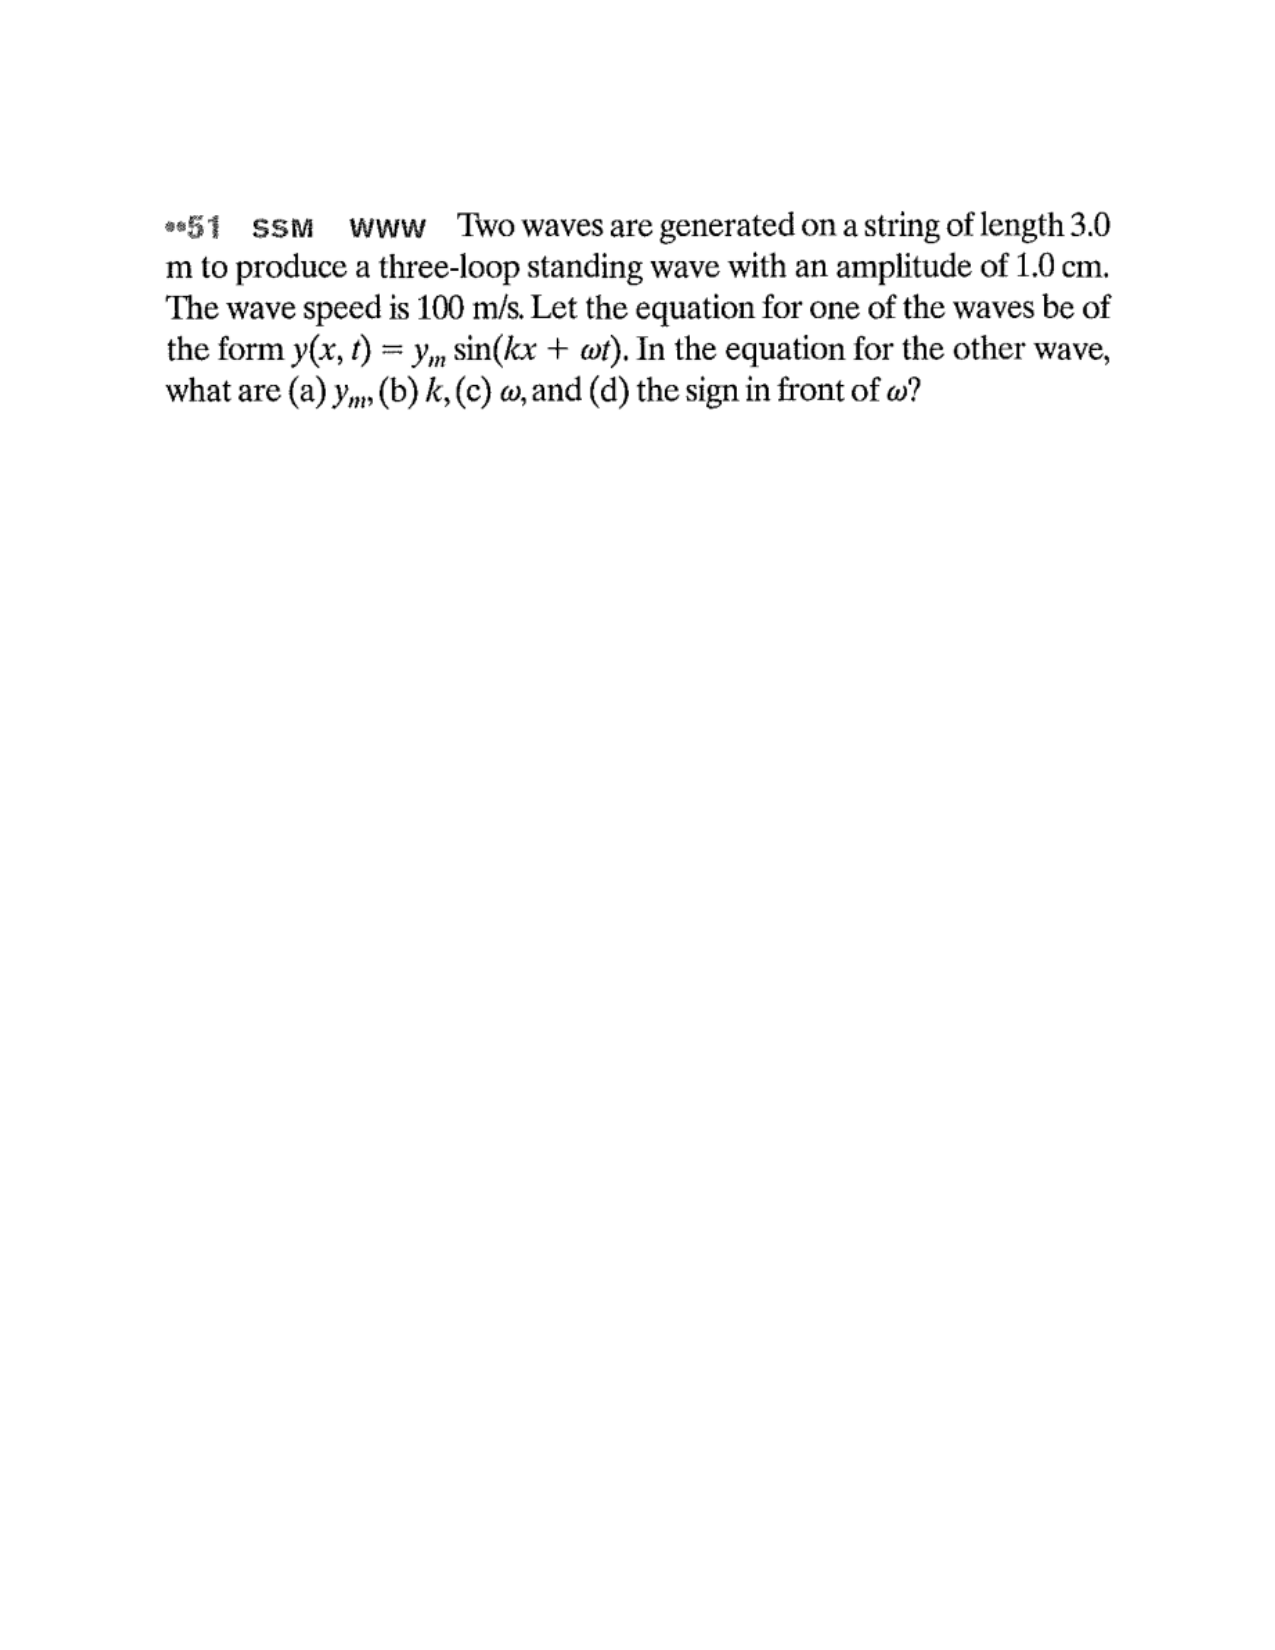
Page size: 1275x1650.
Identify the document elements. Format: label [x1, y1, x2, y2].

picture [150, 196, 1125, 417]
